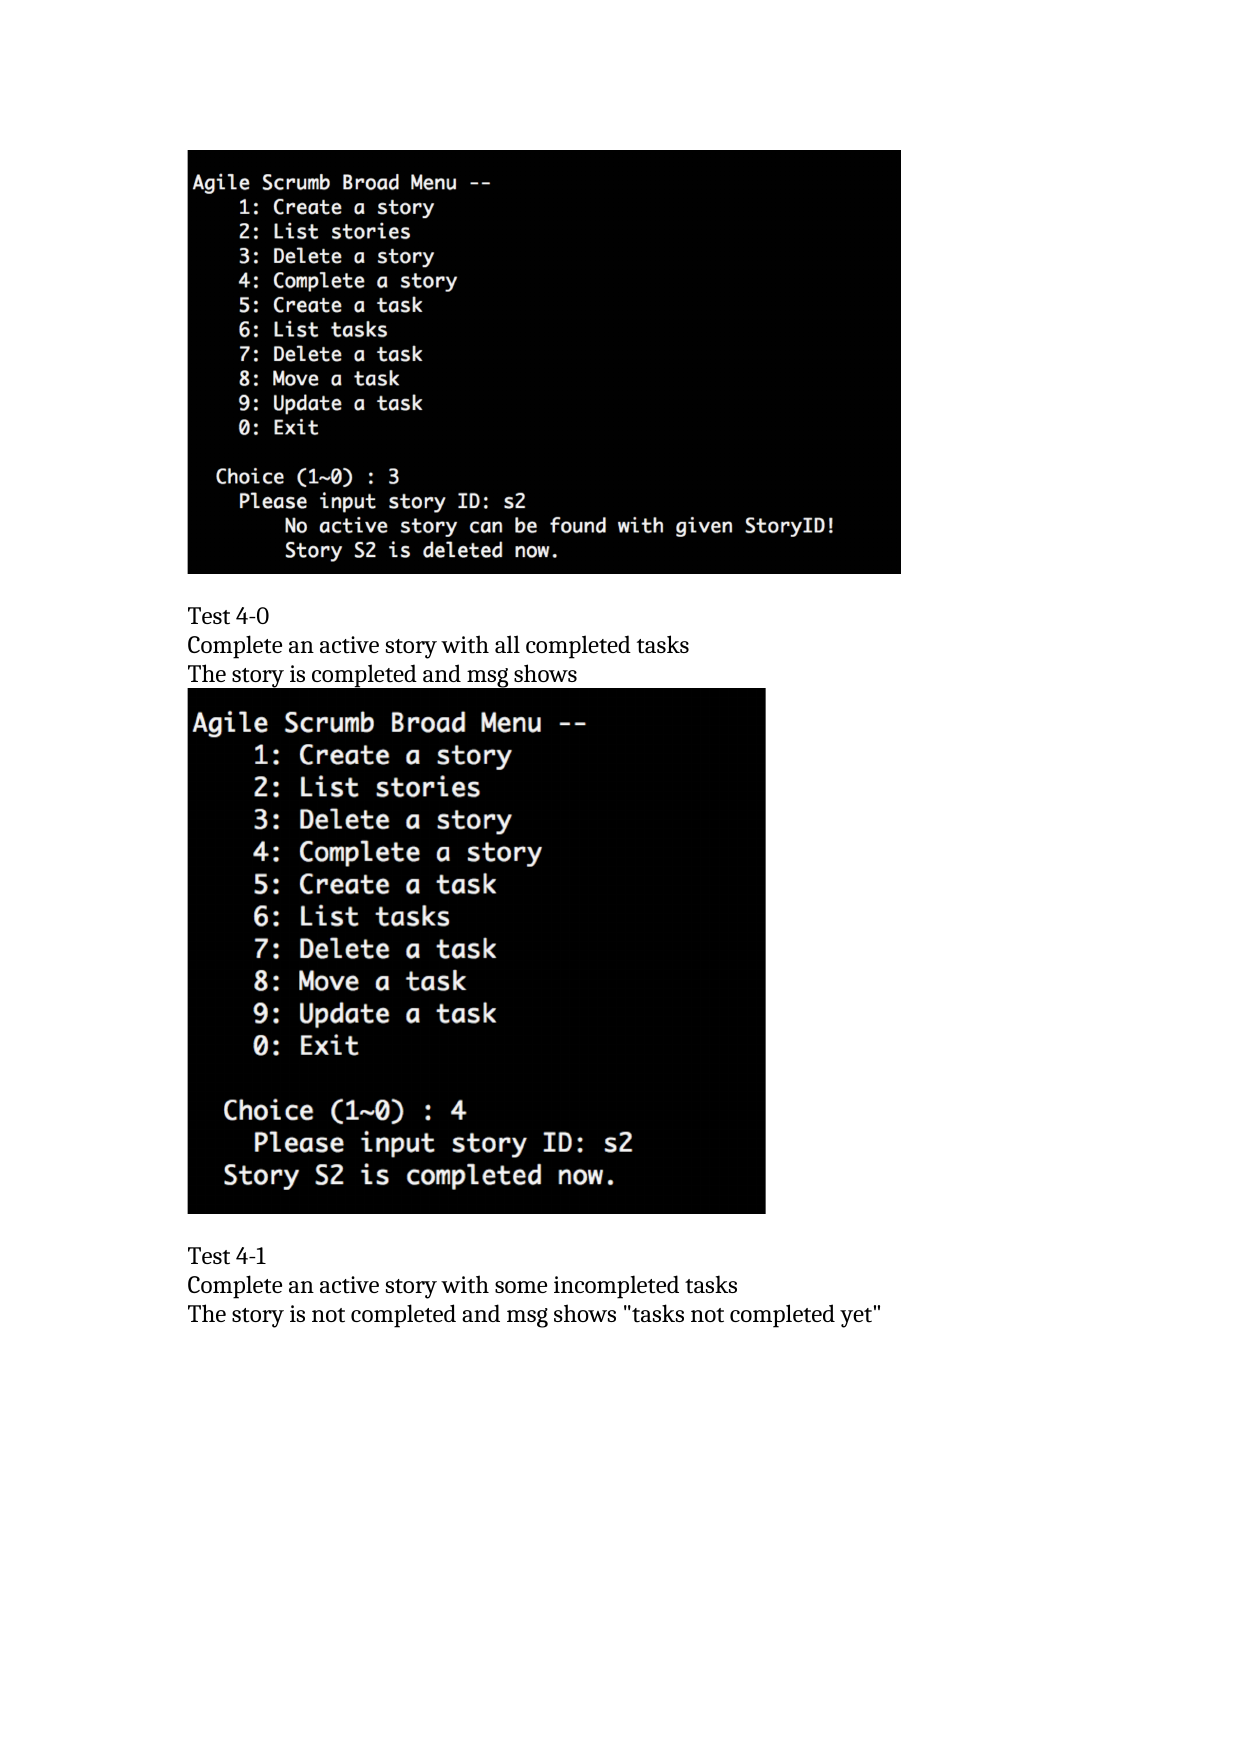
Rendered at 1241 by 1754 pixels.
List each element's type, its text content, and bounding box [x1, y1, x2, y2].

text The story is completed and msg shows [187, 660, 1053, 688]
text Test 4-0 [187, 602, 1053, 631]
text Test 4-1 [187, 1242, 1053, 1271]
picture [187, 688, 766, 1214]
picture [187, 150, 901, 574]
text The story is not completed and msg shows "tasks not completed yet" [187, 1300, 1053, 1328]
text Complete an active story with some incompleted tasks [187, 1271, 1053, 1300]
text Complete an active story with all completed tasks [187, 631, 1053, 660]
